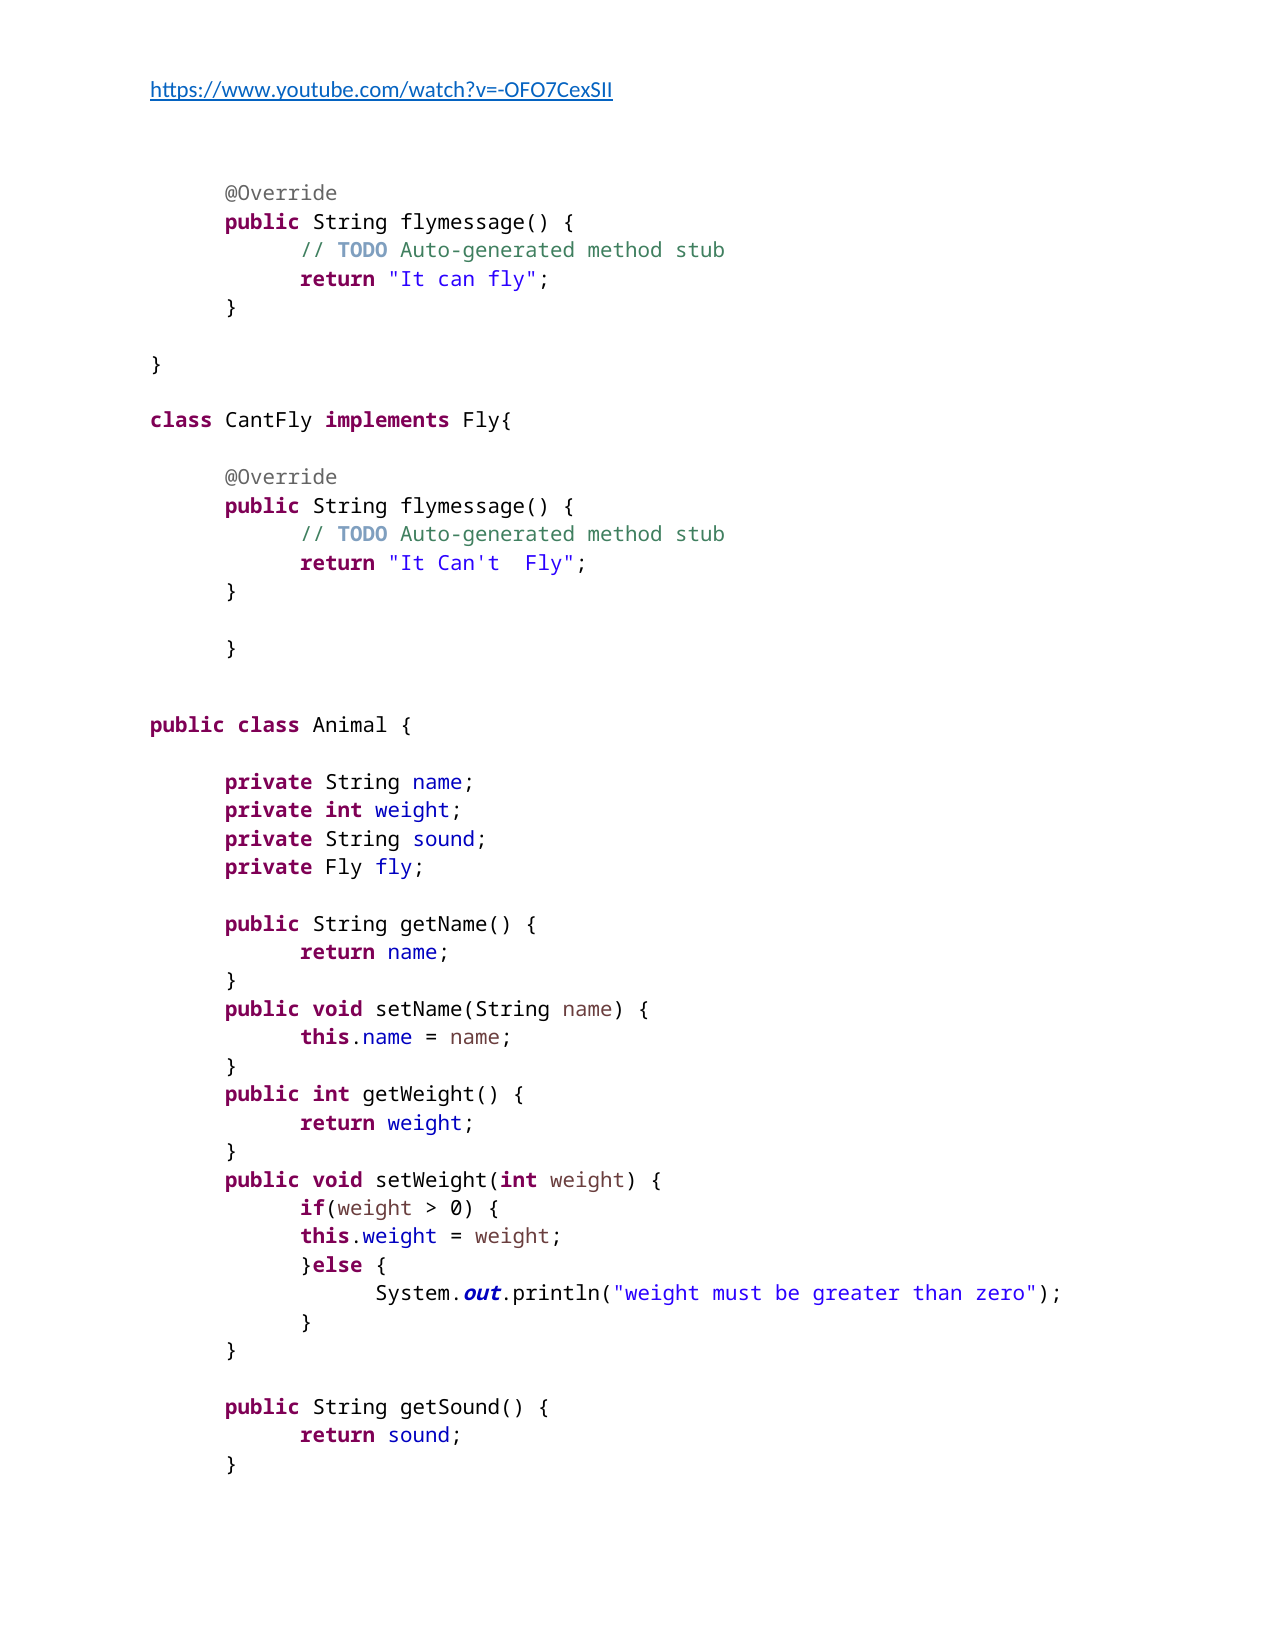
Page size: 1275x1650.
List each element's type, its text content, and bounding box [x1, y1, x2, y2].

text // TODO Auto-generated method stub [150, 235, 1125, 264]
text public void setWeight(int weight) { [150, 1165, 1125, 1193]
text return name; [150, 937, 1125, 966]
text return "It can fly"; [150, 264, 1125, 292]
text public String flymessage() { [150, 491, 1125, 519]
text private String sound; [150, 824, 1125, 852]
text public int getWeight() { [150, 1079, 1125, 1108]
text } [150, 1136, 1125, 1165]
text public String getName() { [150, 909, 1125, 937]
text return weight; [150, 1108, 1125, 1136]
text } [150, 1335, 1125, 1364]
text private int weight; [150, 795, 1125, 824]
text } [150, 966, 1125, 994]
text } [150, 1449, 1125, 1477]
text System.out.println("weight must be greater than zero"); [150, 1278, 1125, 1307]
text } [150, 349, 1125, 377]
text @Override [150, 462, 1125, 491]
text class CantFly implements Fly{ [150, 406, 1125, 434]
text } [150, 576, 1125, 604]
text if(weight > 0) { [150, 1193, 1125, 1222]
text public void setName(String name) { [150, 994, 1125, 1022]
text public class Animal { [150, 711, 1125, 739]
text public String getSound() { [150, 1392, 1125, 1420]
text private Fly fly; [150, 852, 1125, 881]
text } [150, 1051, 1125, 1079]
text }else { [150, 1250, 1125, 1278]
text private String name; [150, 767, 1125, 795]
text } [150, 1307, 1125, 1335]
text // TODO Auto-generated method stub [150, 519, 1125, 548]
text this.name = name; [150, 1022, 1125, 1051]
list } [225, 633, 1125, 661]
text } [150, 292, 1125, 321]
text this.weight = weight; [150, 1222, 1125, 1250]
text public String flymessage() { [150, 207, 1125, 235]
text return "It Can't Fly"; [150, 548, 1125, 576]
text return sound; [150, 1420, 1125, 1449]
text @Override [150, 178, 1125, 207]
